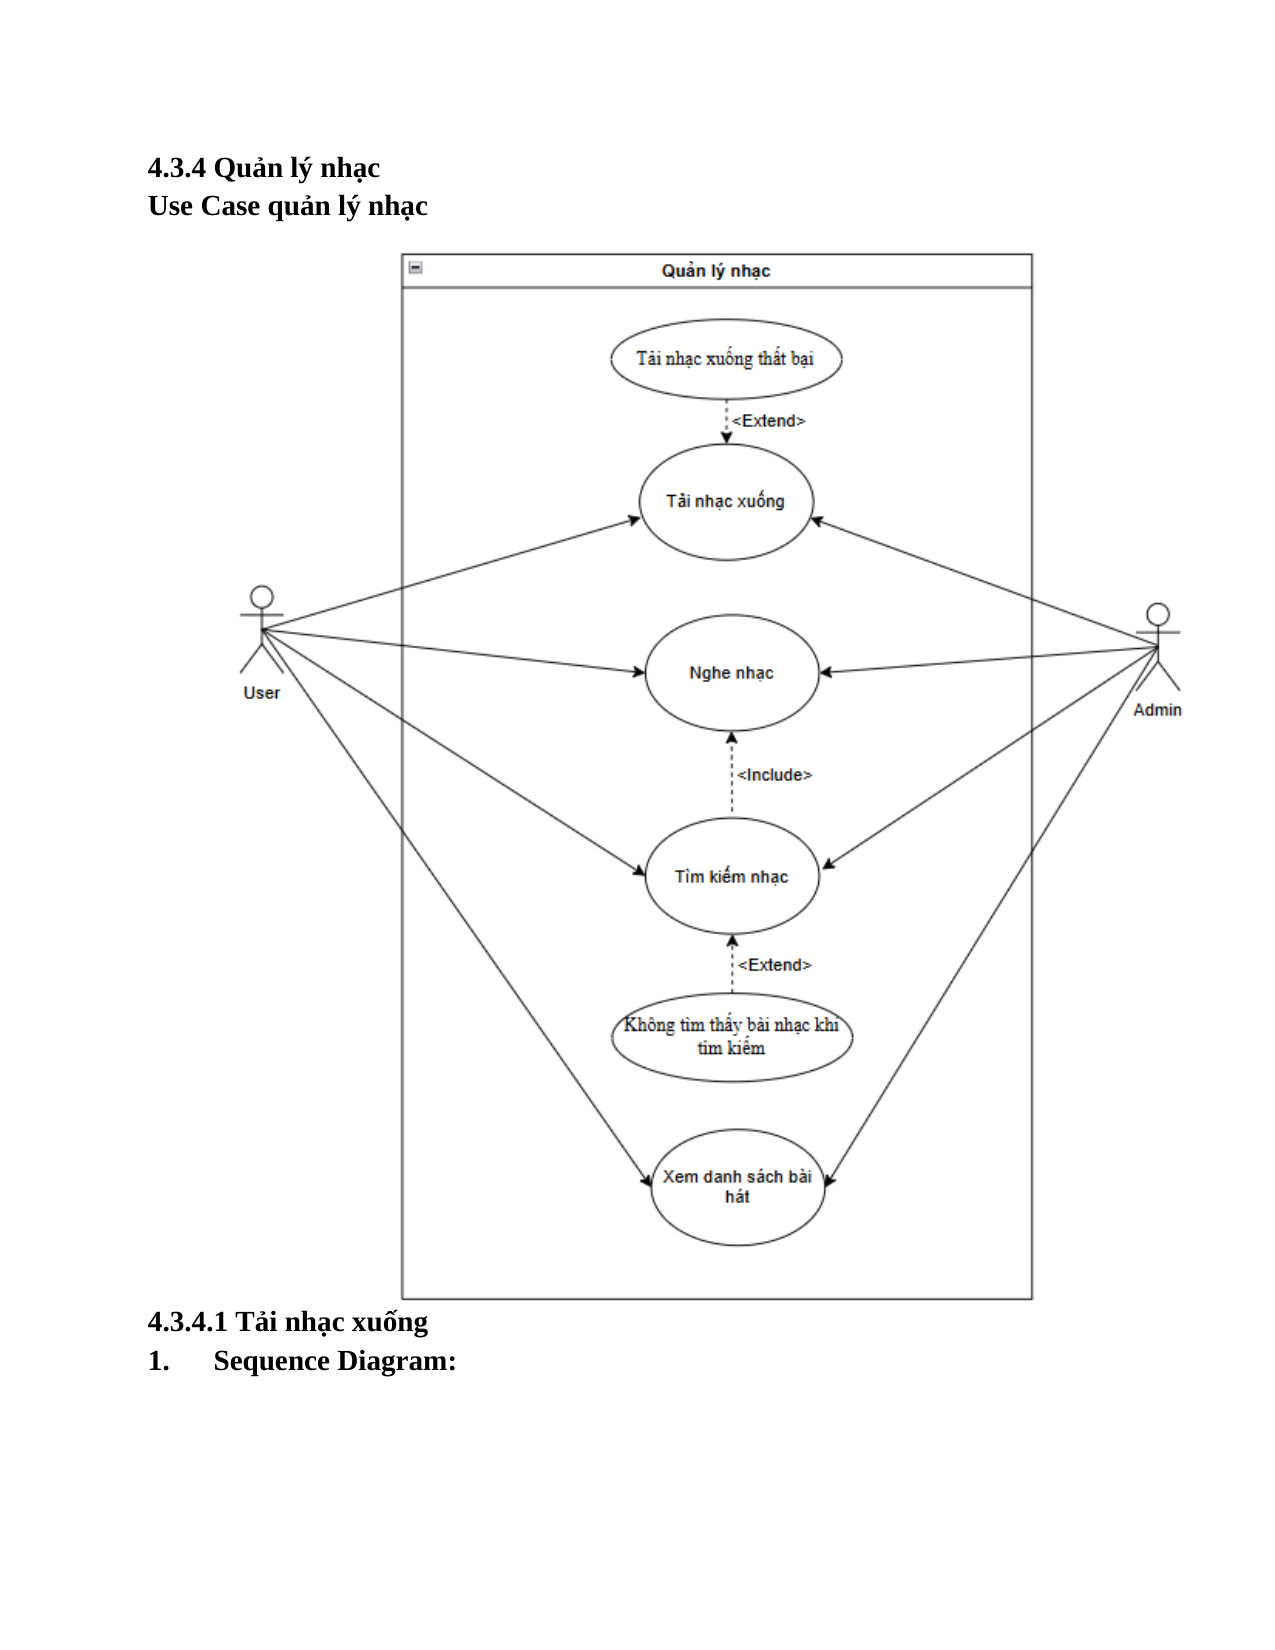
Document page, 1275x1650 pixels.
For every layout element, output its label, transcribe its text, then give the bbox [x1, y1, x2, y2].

picture [222, 227, 1198, 1305]
text 1. Sequence Diagram: [148, 1343, 1125, 1376]
text Use Case quản lý nhạc [148, 188, 1125, 222]
text 4.3.4 Quản lý nhạc [148, 150, 1125, 183]
text 4.3.4.1 Tải nhạc xuống [148, 1304, 1125, 1338]
